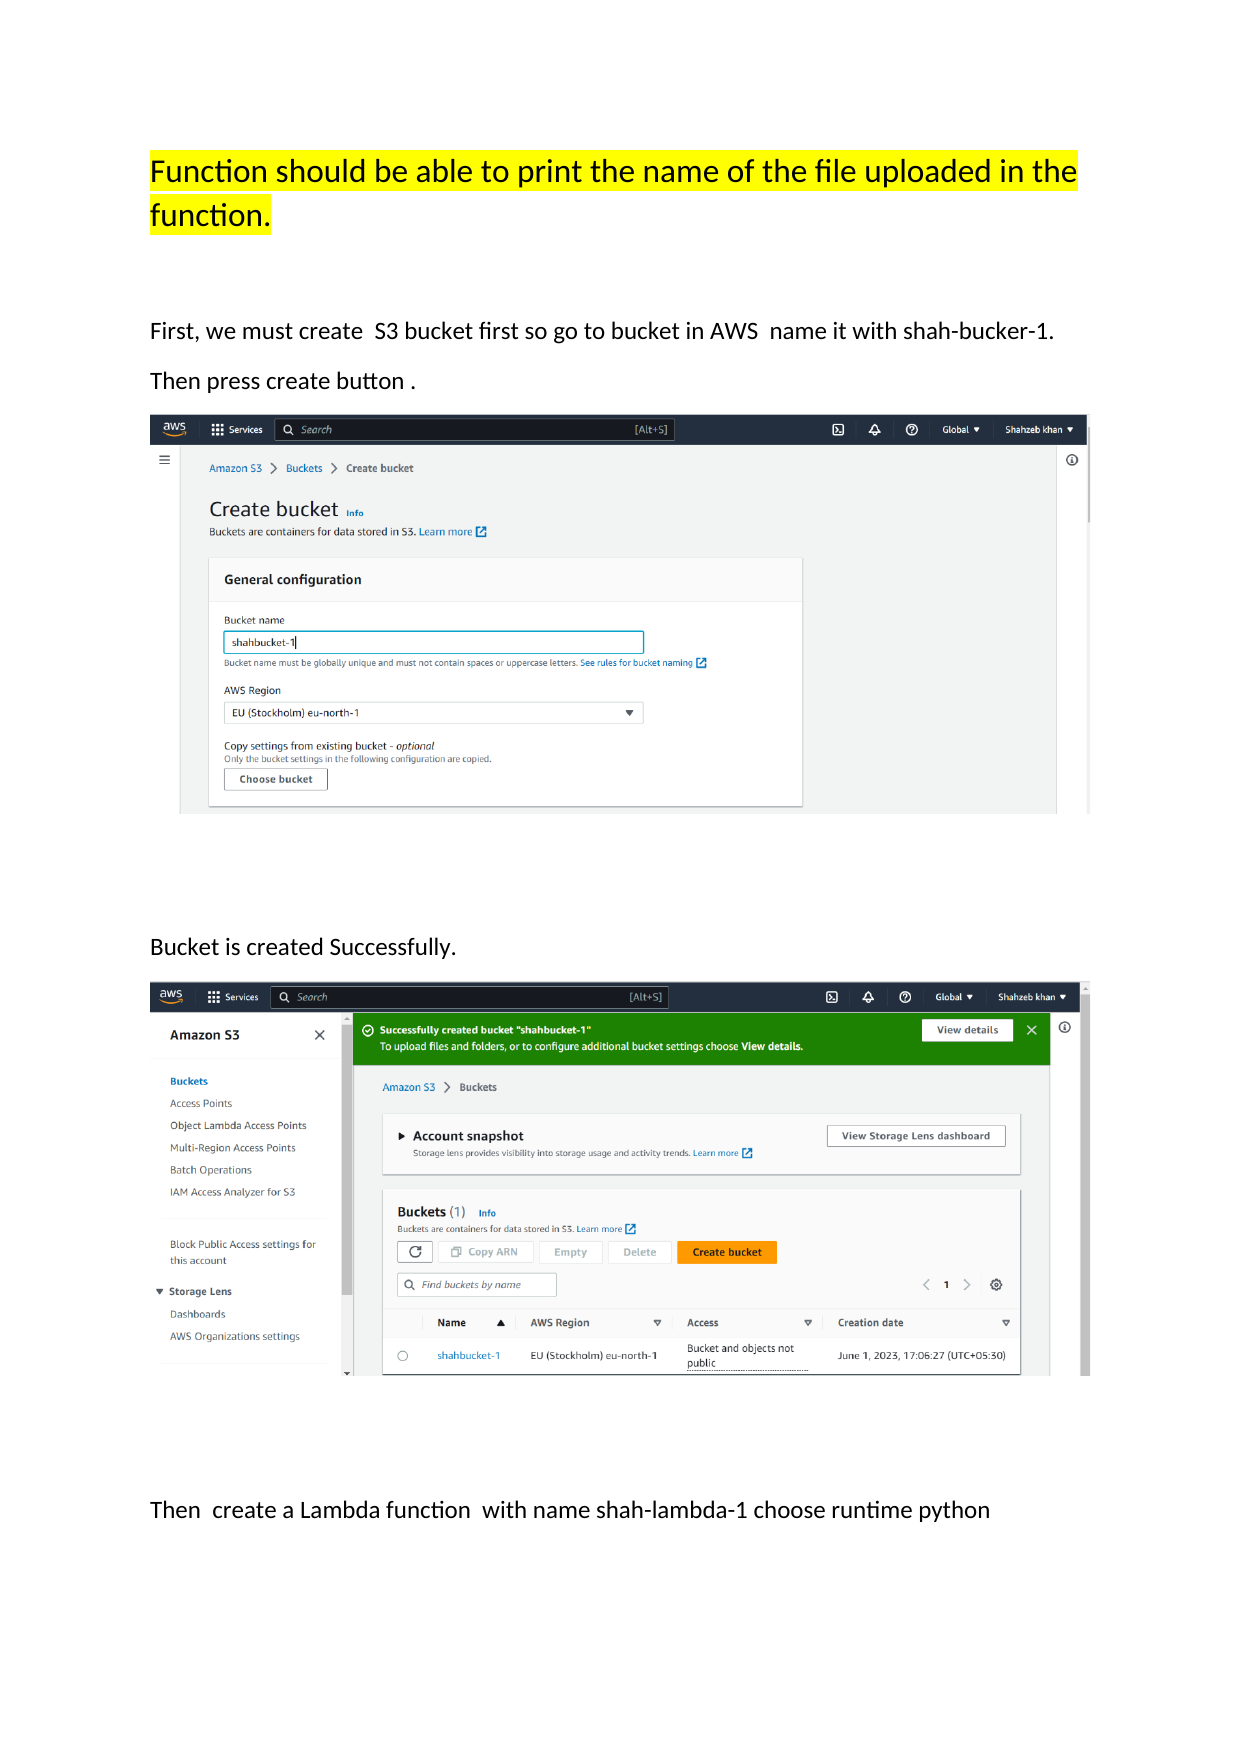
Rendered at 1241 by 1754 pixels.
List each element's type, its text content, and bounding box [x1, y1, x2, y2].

text Then create a Lambda function with name shah-lambda-1 choose runtime python [150, 1494, 1090, 1524]
picture [150, 414, 1091, 814]
text Then press create button . [150, 365, 1090, 395]
picture [150, 981, 1091, 1376]
text Bucket is created Successfully. [150, 932, 1090, 962]
text First, we must create S3 bucket first so go to bucket in AWS name it with shah-bucker-1. [150, 315, 1090, 346]
text Function should be able to print the name of the file uploaded in the function. [150, 150, 1090, 235]
